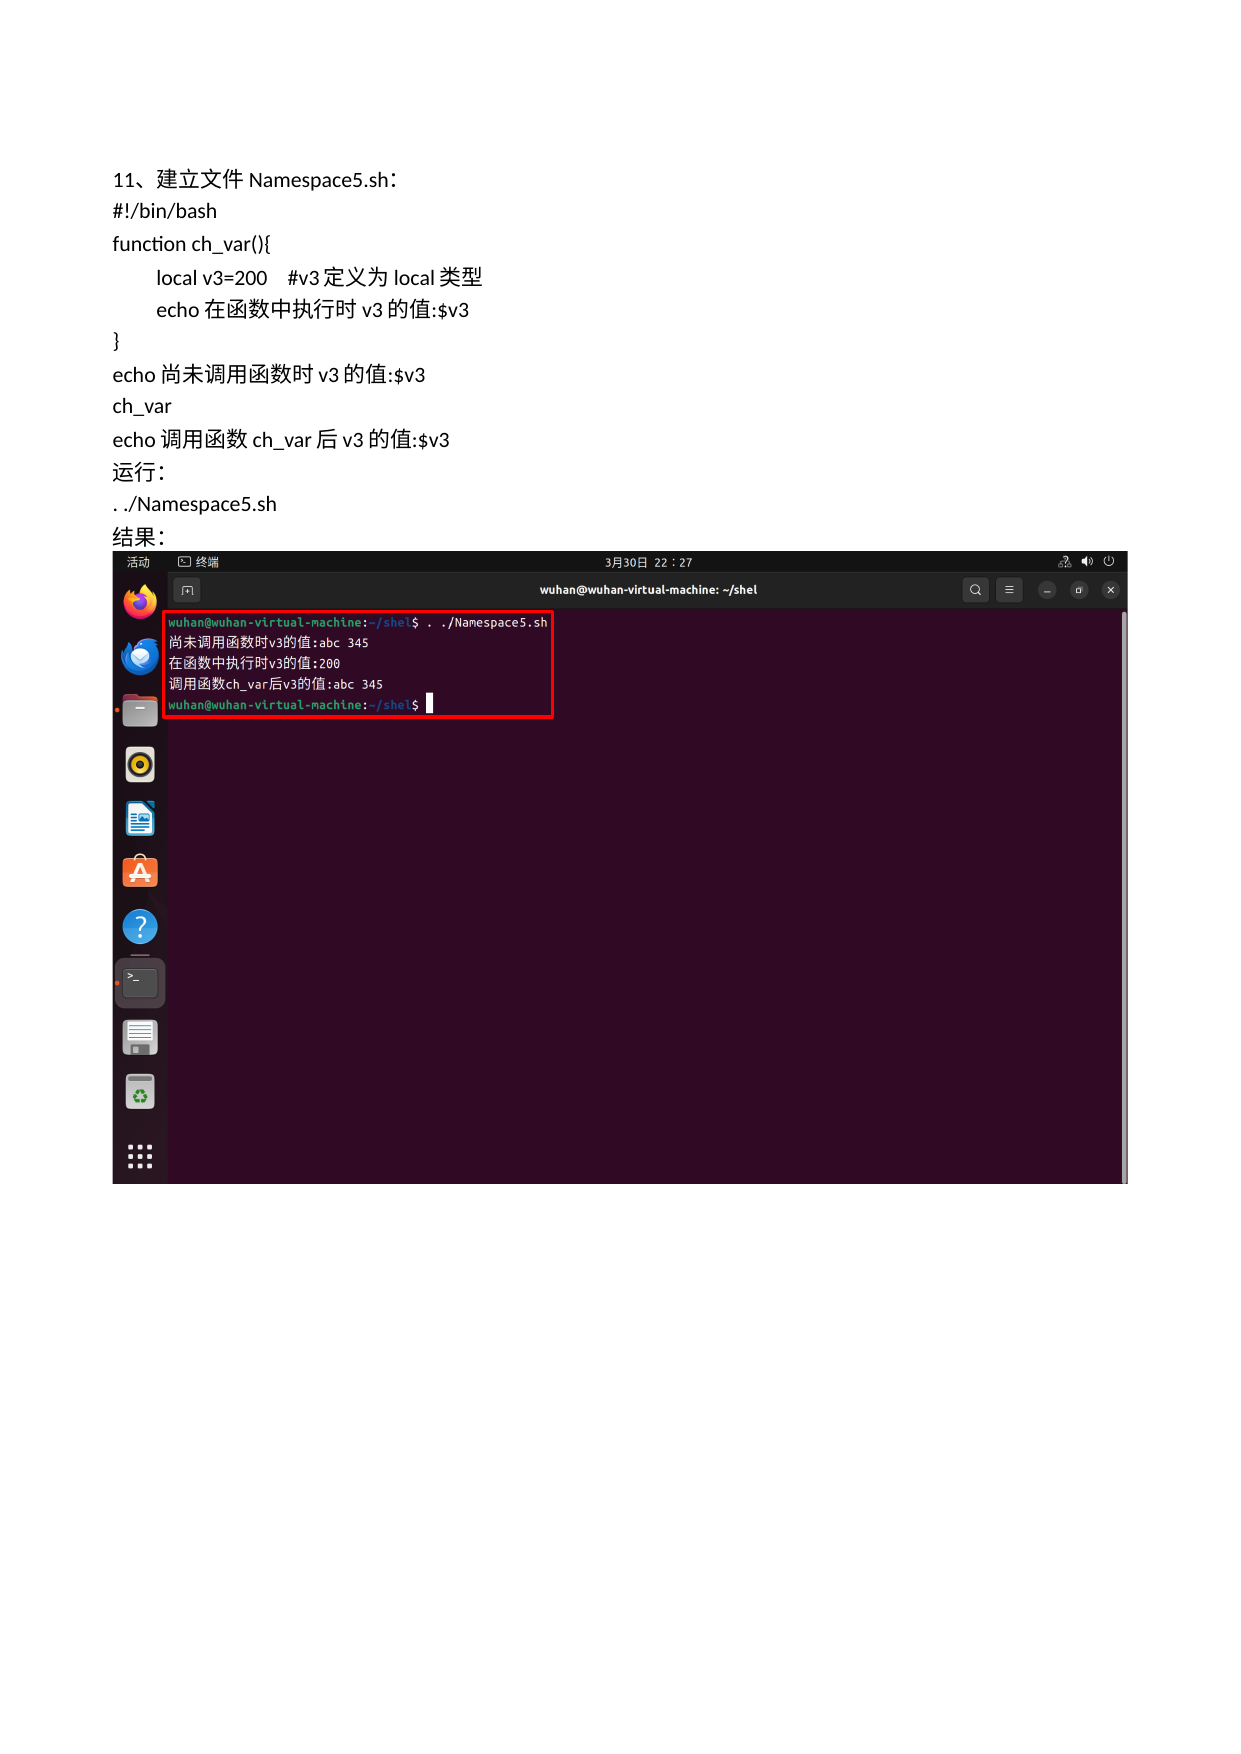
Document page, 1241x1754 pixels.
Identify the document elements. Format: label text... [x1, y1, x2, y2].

text local v3=200 #v3定义为local类型 [112, 259, 1128, 292]
text echo 在函数中执行时v3的值:$v3 [112, 292, 1128, 324]
text echo 尚未调用函数时v3的值:$v3 [112, 357, 1128, 389]
text 11、建立文件Namespace5.sh： [112, 162, 1128, 194]
text ch_var [112, 389, 1128, 422]
text 运行： [112, 454, 1128, 487]
picture [112, 551, 1128, 1184]
text 结果： [112, 519, 1128, 551]
text } [112, 324, 1128, 357]
text function ch_var(){ [112, 227, 1128, 259]
text #!/bin/bash [112, 194, 1128, 227]
text echo 调用函数ch_var后v3的值:$v3 [112, 422, 1128, 454]
text . ./Namespace5.sh [112, 487, 1128, 519]
